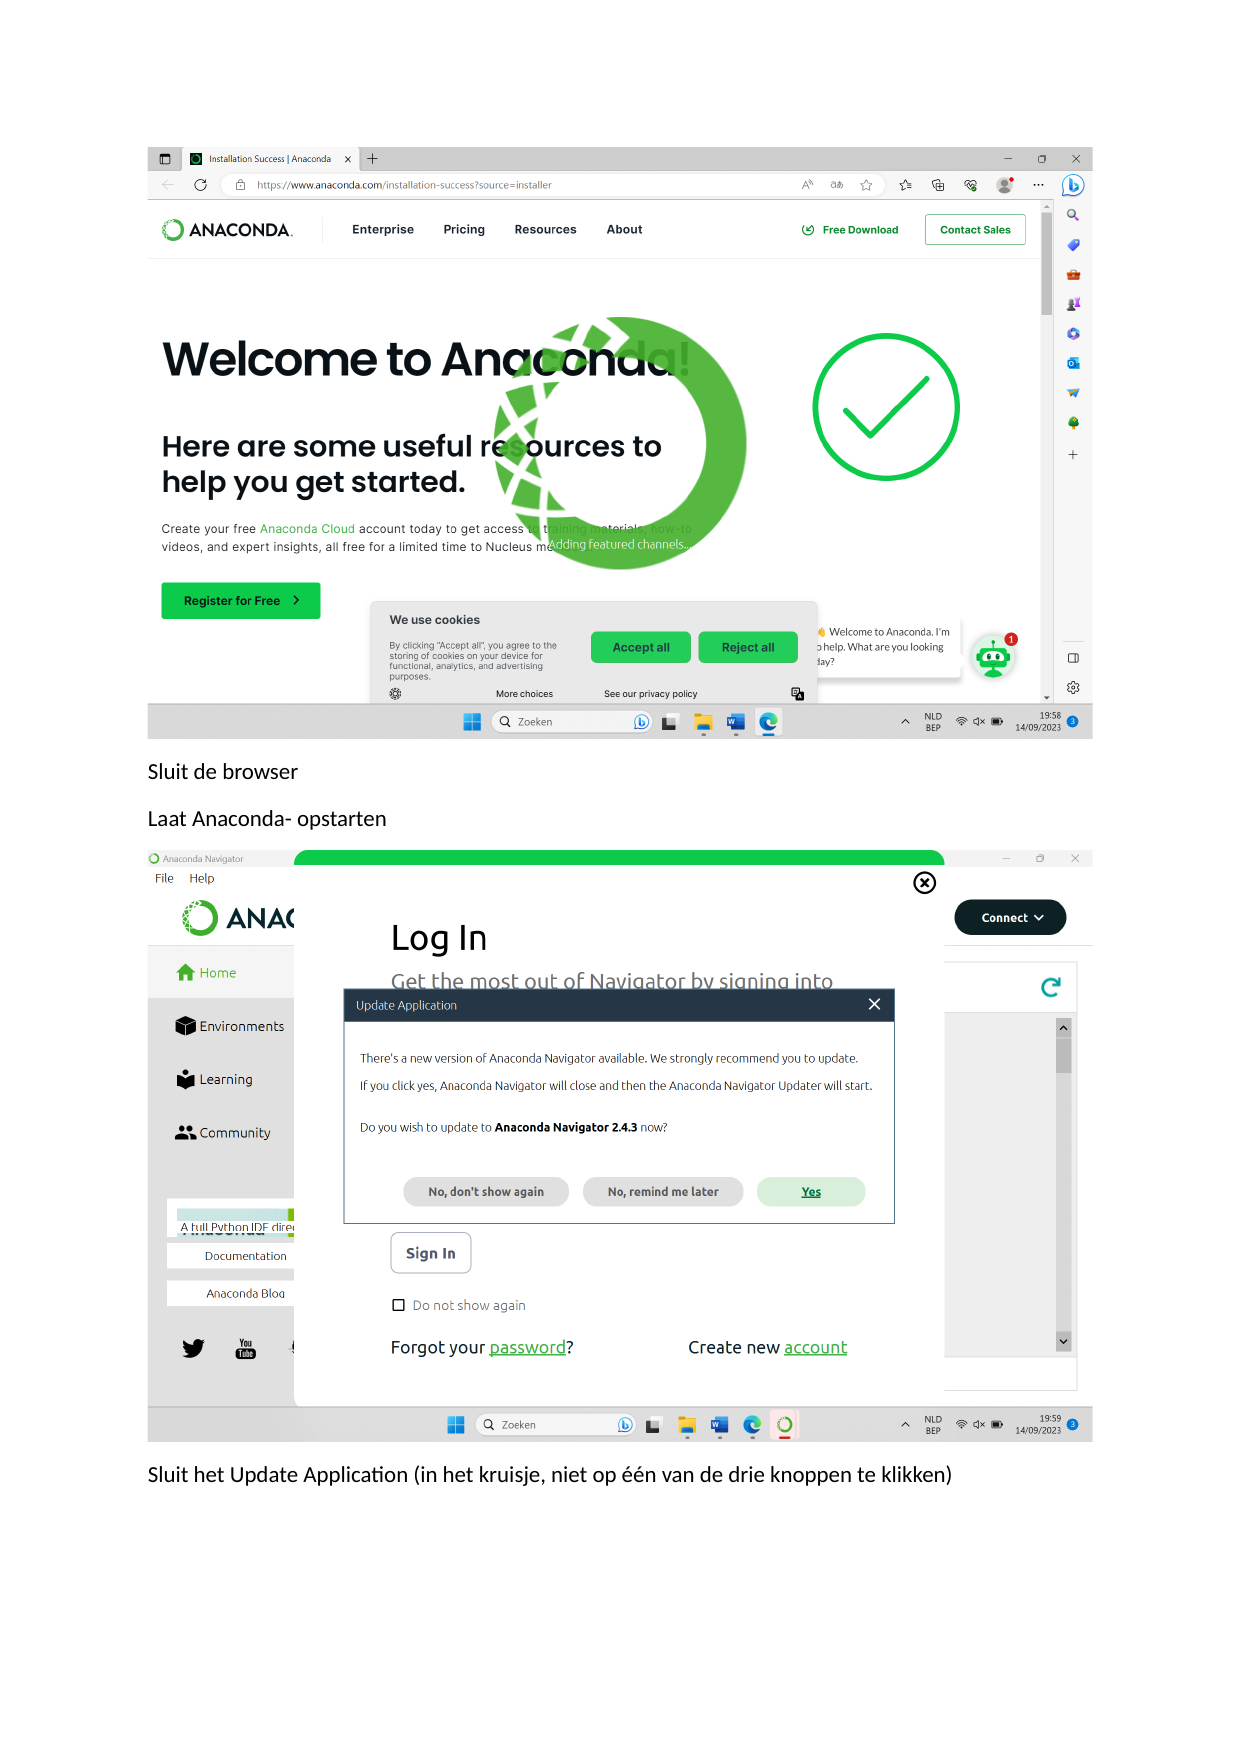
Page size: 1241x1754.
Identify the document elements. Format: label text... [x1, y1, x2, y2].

picture [147, 147, 1093, 739]
text Sluit de browser [148, 757, 1093, 785]
picture [147, 850, 1093, 1442]
text Sluit het Update Application (in het kruisje, niet op één van de drie knoppen te klikken) [148, 1460, 1093, 1488]
text Laat Anaconda- opstarten [148, 804, 1093, 832]
